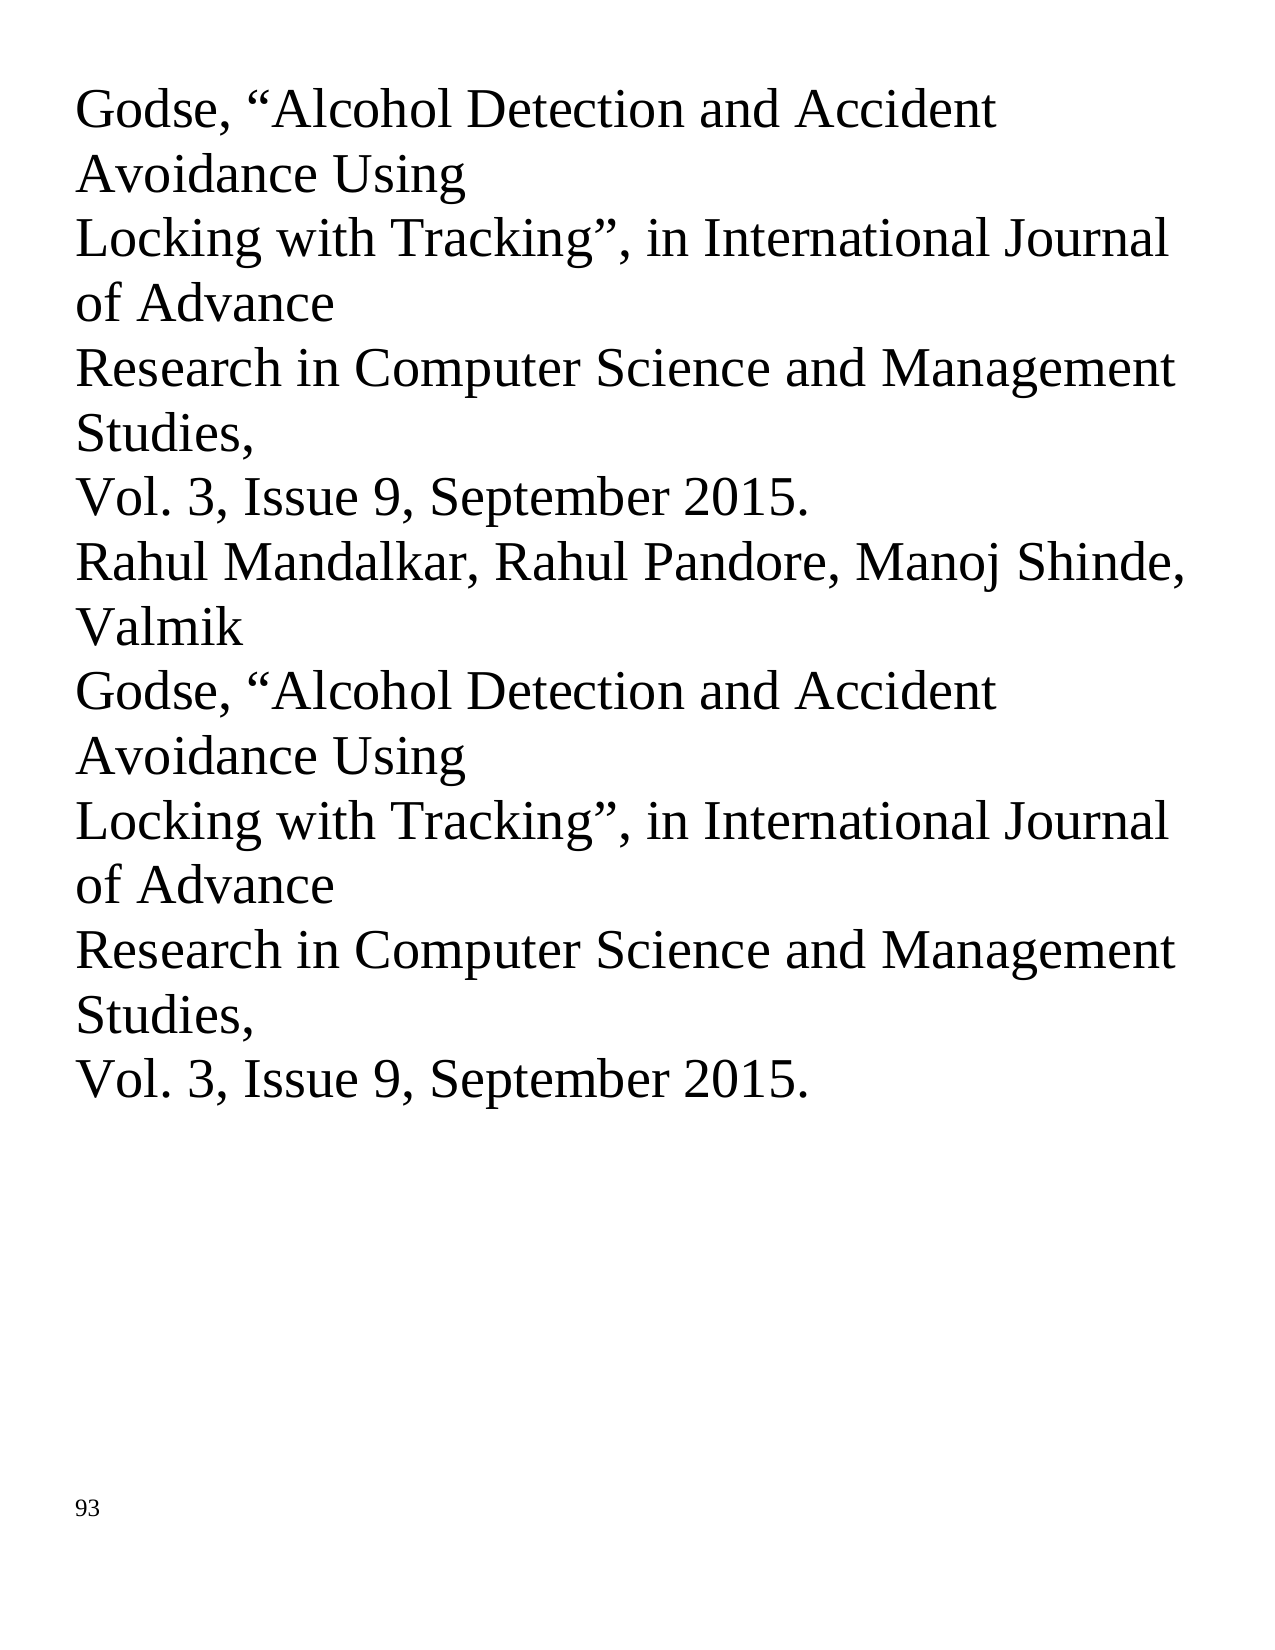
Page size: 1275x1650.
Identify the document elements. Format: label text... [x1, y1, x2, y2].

text Vol. 3, Issue 9, September 2015. [75, 1045, 1200, 1110]
text Locking with Tracking”, in International Journal of Advance [75, 787, 1200, 916]
text Research in Computer Science and Management Studies, [75, 916, 1200, 1045]
text Rahul Mandalkar, Rahul Pandore, Manoj Shinde, Valmik [75, 528, 1200, 657]
text Godse, “Alcohol Detection and Accident Avoidance Using [75, 657, 1200, 787]
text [75, 334, 1200, 463]
text Locking with Tracking”, in International Journal of Advance [75, 204, 1200, 334]
text Vol. 3, Issue 9, September 2015. [75, 463, 1200, 528]
text Godse, “Alcohol Detection and Accident Avoidance Using [75, 75, 1200, 204]
